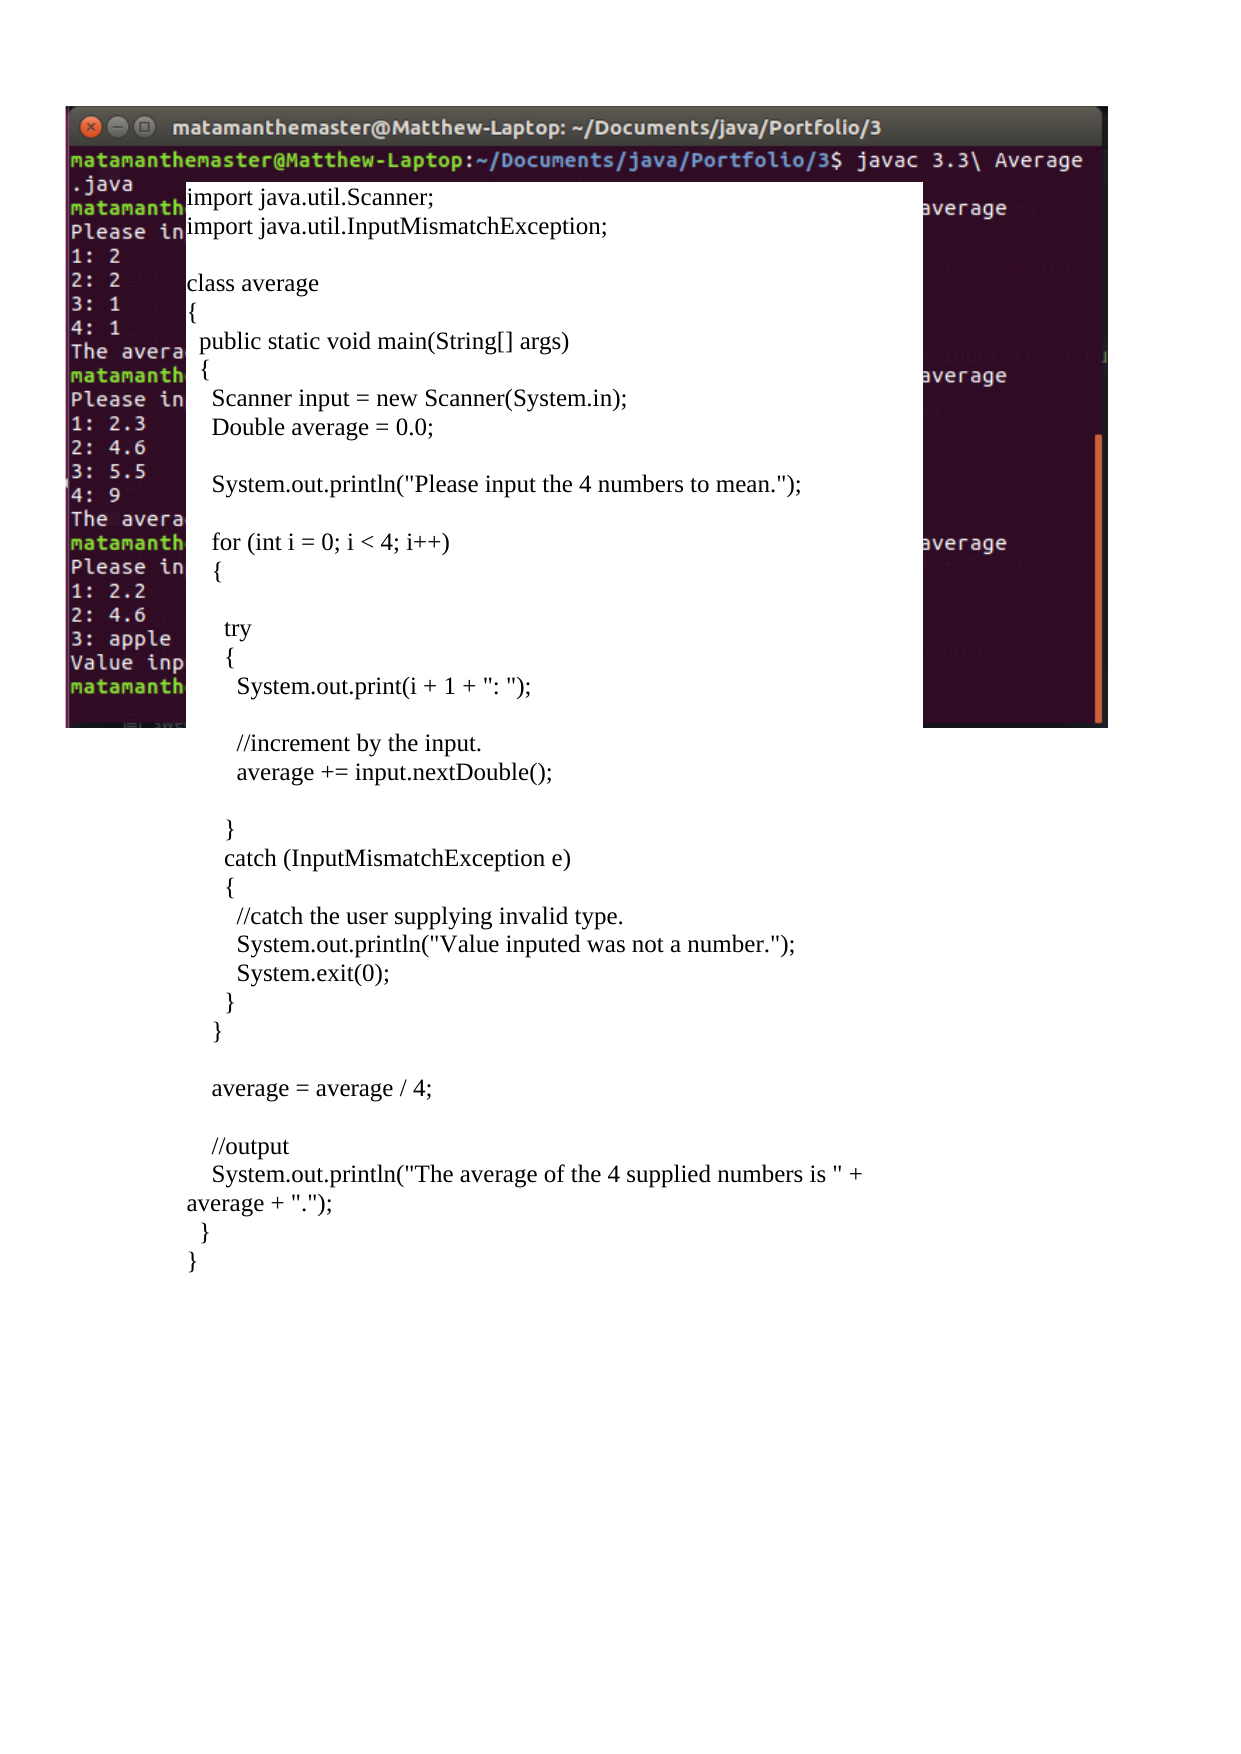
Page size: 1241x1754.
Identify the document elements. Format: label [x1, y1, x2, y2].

picture [65, 106, 1108, 728]
